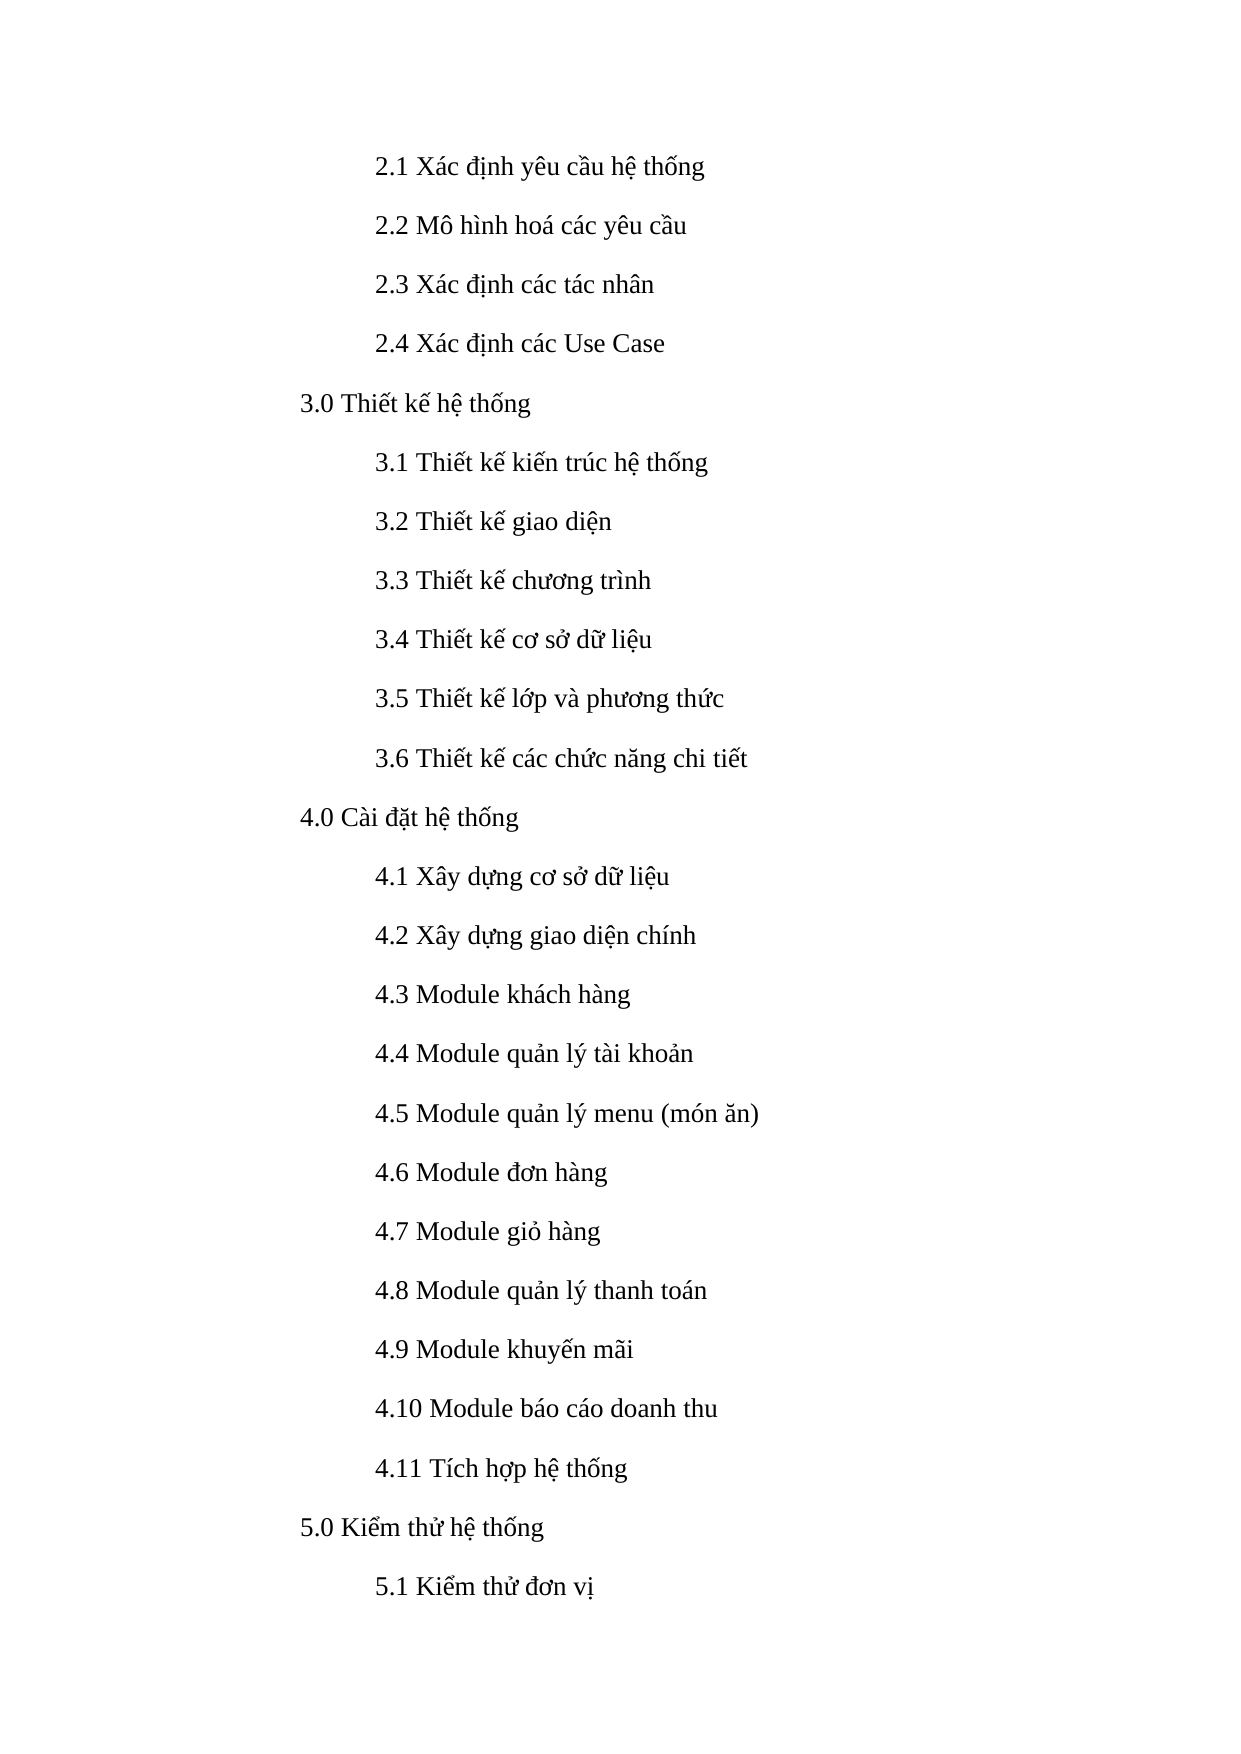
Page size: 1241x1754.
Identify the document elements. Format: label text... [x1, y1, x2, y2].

text 4.11 Tích hợp hệ thống [300, 1452, 1090, 1483]
text 2.1 Xác định yêu cầu hệ thống [375, 150, 1090, 181]
text 3.3 Thiết kế chương trình [300, 564, 1090, 595]
text 5.1 Kiểm thử đơn vị [300, 1570, 1090, 1601]
text 2.3 Xác định các tác nhân [375, 268, 1090, 299]
text 4.3 Module khách hàng [300, 978, 1090, 1009]
text 4.2 Xây dựng giao diện chính [300, 919, 1090, 950]
text 4.6 Module đơn hàng [300, 1156, 1090, 1187]
text 4.7 Module giỏ hàng [300, 1215, 1090, 1246]
text 4.8 Module quản lý thanh toán [300, 1274, 1090, 1305]
text 3.6 Thiết kế các chức năng chi tiết [300, 742, 1090, 773]
text 4.9 Module khuyến mãi [300, 1333, 1090, 1364]
text 4.10 Module báo cáo doanh thu [300, 1392, 1090, 1424]
text 2.4 Xác định các Use Case [375, 327, 1090, 359]
text 4.0 Cài đặt hệ thống [300, 801, 1090, 832]
text 3.1 Thiết kế kiến trúc hệ thống [300, 446, 1090, 477]
text 4.5 Module quản lý menu (món ăn) [300, 1097, 1090, 1128]
text 3.0 Thiết kế hệ thống [300, 387, 1090, 418]
text 4.4 Module quản lý tài khoản [300, 1037, 1090, 1069]
text 3.5 Thiết kế lớp và phương thức [300, 682, 1090, 714]
text 3.2 Thiết kế giao diện [300, 505, 1090, 536]
text 4.1 Xây dựng cơ sở dữ liệu [300, 860, 1090, 891]
text 2.2 Mô hình hoá các yêu cầu [375, 209, 1090, 240]
text 3.4 Thiết kế cơ sở dữ liệu [300, 623, 1090, 654]
text 5.0 Kiểm thử hệ thống [300, 1511, 1090, 1542]
